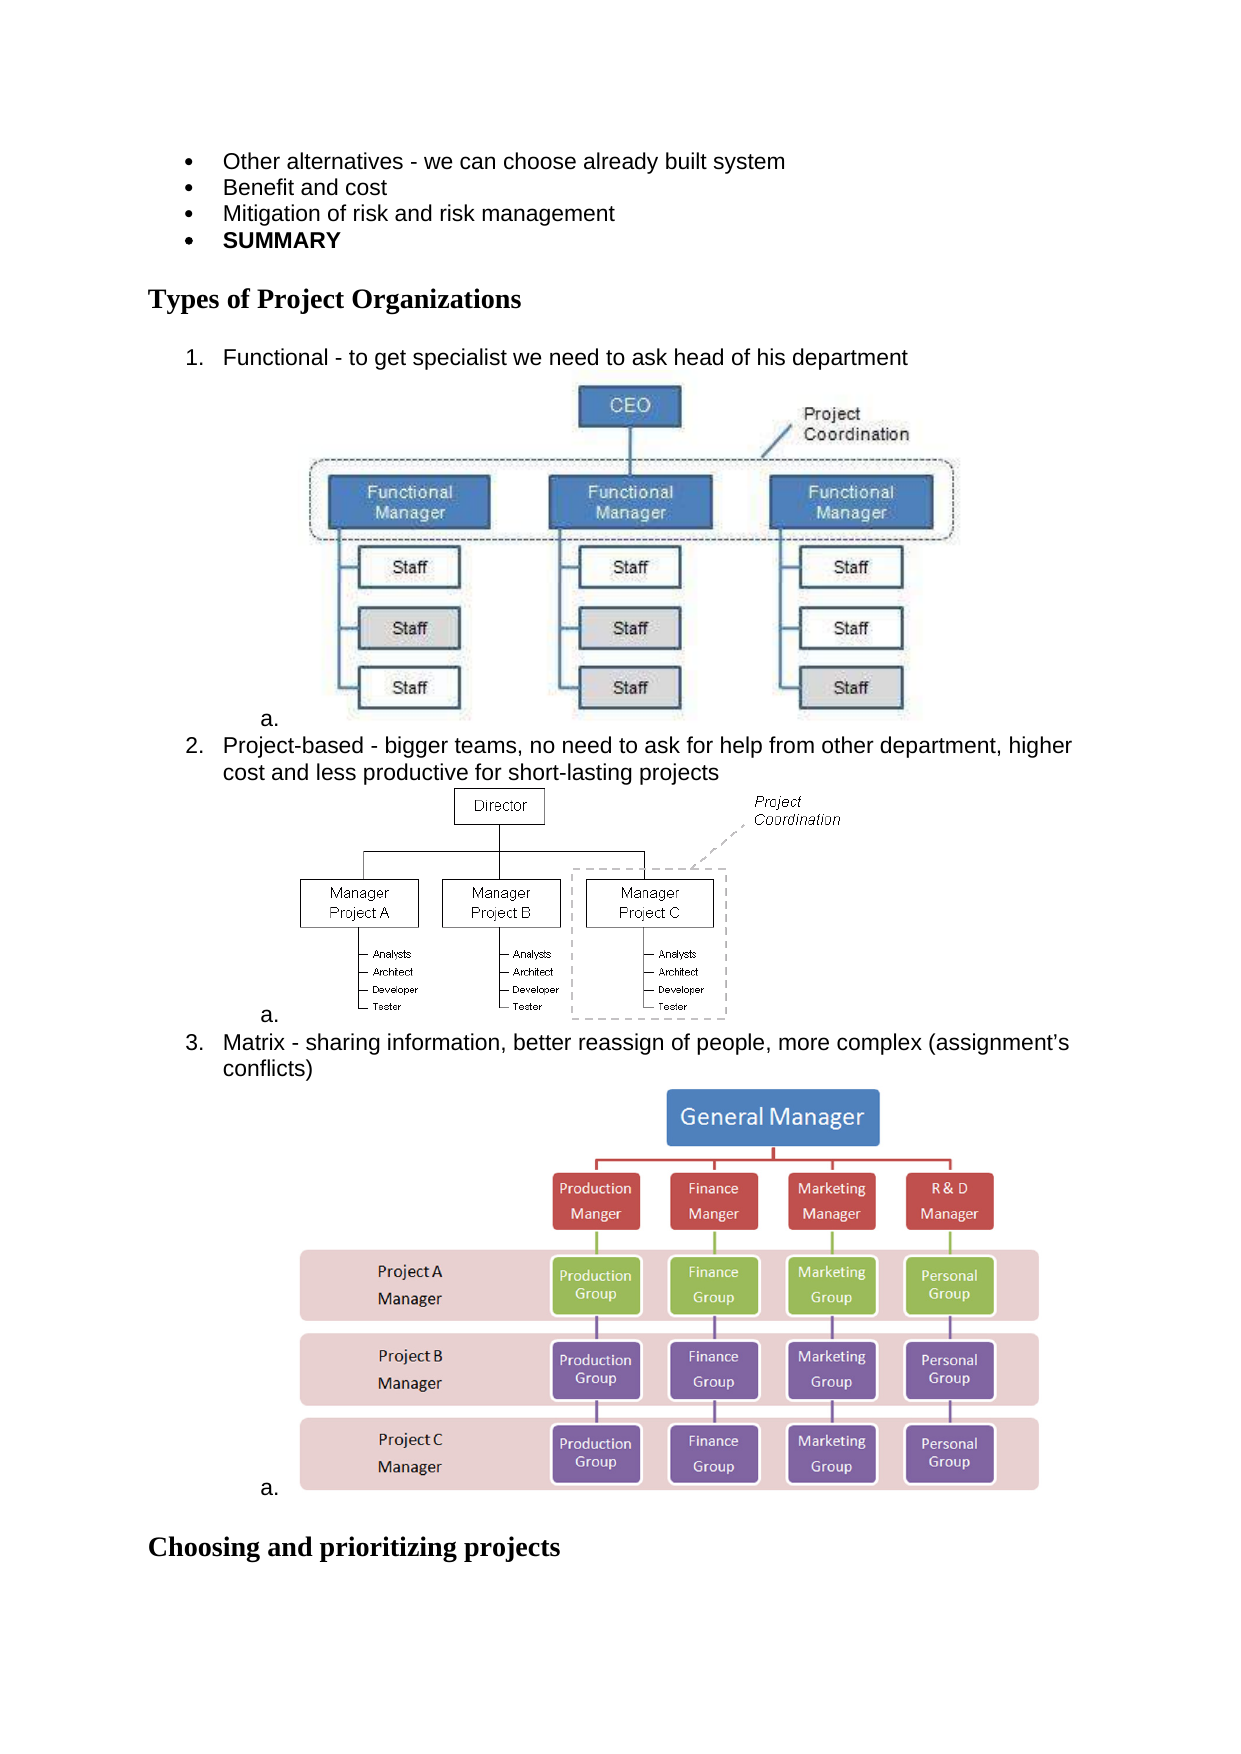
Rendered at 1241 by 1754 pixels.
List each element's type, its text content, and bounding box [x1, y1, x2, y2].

picture [297, 370, 962, 727]
subtitle Types of Project Organizations [148, 282, 1093, 314]
list Project-based - bigger teams, no need to ask for help from other department, higher cost and less productive for short-lasting projects [185, 732, 1093, 785]
picture [297, 785, 842, 1023]
list SUMMARY [185, 227, 1093, 253]
list Benefit and cost [185, 174, 1093, 200]
list Mitigation of risk and risk management [185, 200, 1093, 227]
list Other alternatives - we can choose already built system [185, 148, 1093, 174]
list Functional - to get specialist we need to ask head of his department [185, 344, 1093, 370]
subtitle Choosing and prioritizing projects [148, 1530, 1093, 1563]
list Matrix - sharing information, better reassign of people, more complex (assignment’s conflicts) [185, 1029, 1093, 1081]
picture [297, 1081, 1043, 1495]
